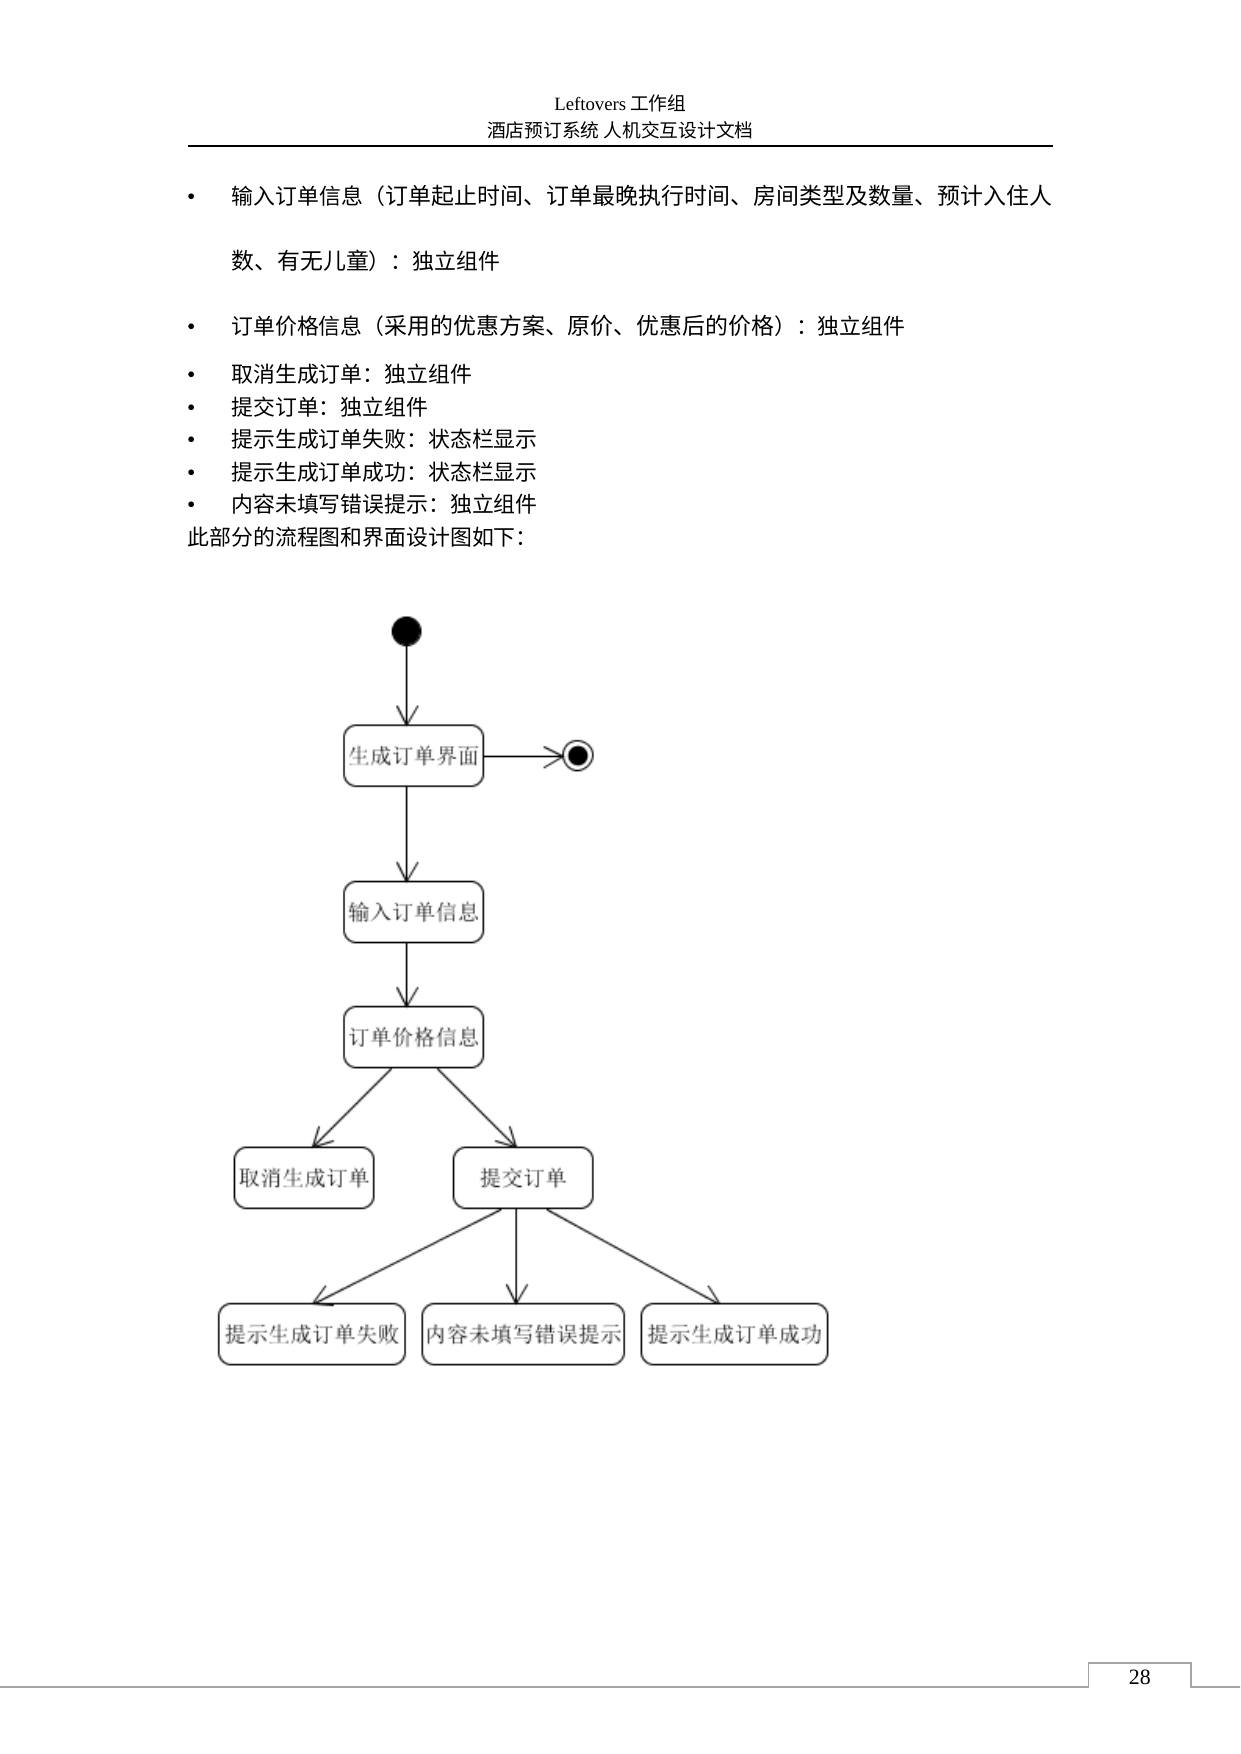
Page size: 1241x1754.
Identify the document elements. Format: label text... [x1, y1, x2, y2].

text 此部分的流程图和界面设计图如下： [187, 519, 1053, 552]
list 提示生成订单失败：状态栏显示 [187, 422, 1053, 454]
list 提交订单：独立组件 [187, 389, 1053, 422]
list 输入订单信息（订单起止时间、订单最晚执行时间、房间类型及数量、预计入住人数、有无儿童）：独立组件 [187, 162, 1053, 292]
list 取消生成订单：独立组件 [187, 357, 1053, 389]
picture [187, 584, 859, 1397]
list 订单价格信息（采用的优惠方案、原价、优惠后的价格）：独立组件 [187, 292, 1053, 357]
list 提示生成订单成功：状态栏显示 [187, 454, 1053, 487]
list 内容未填写错误提示：独立组件 [187, 487, 1053, 519]
